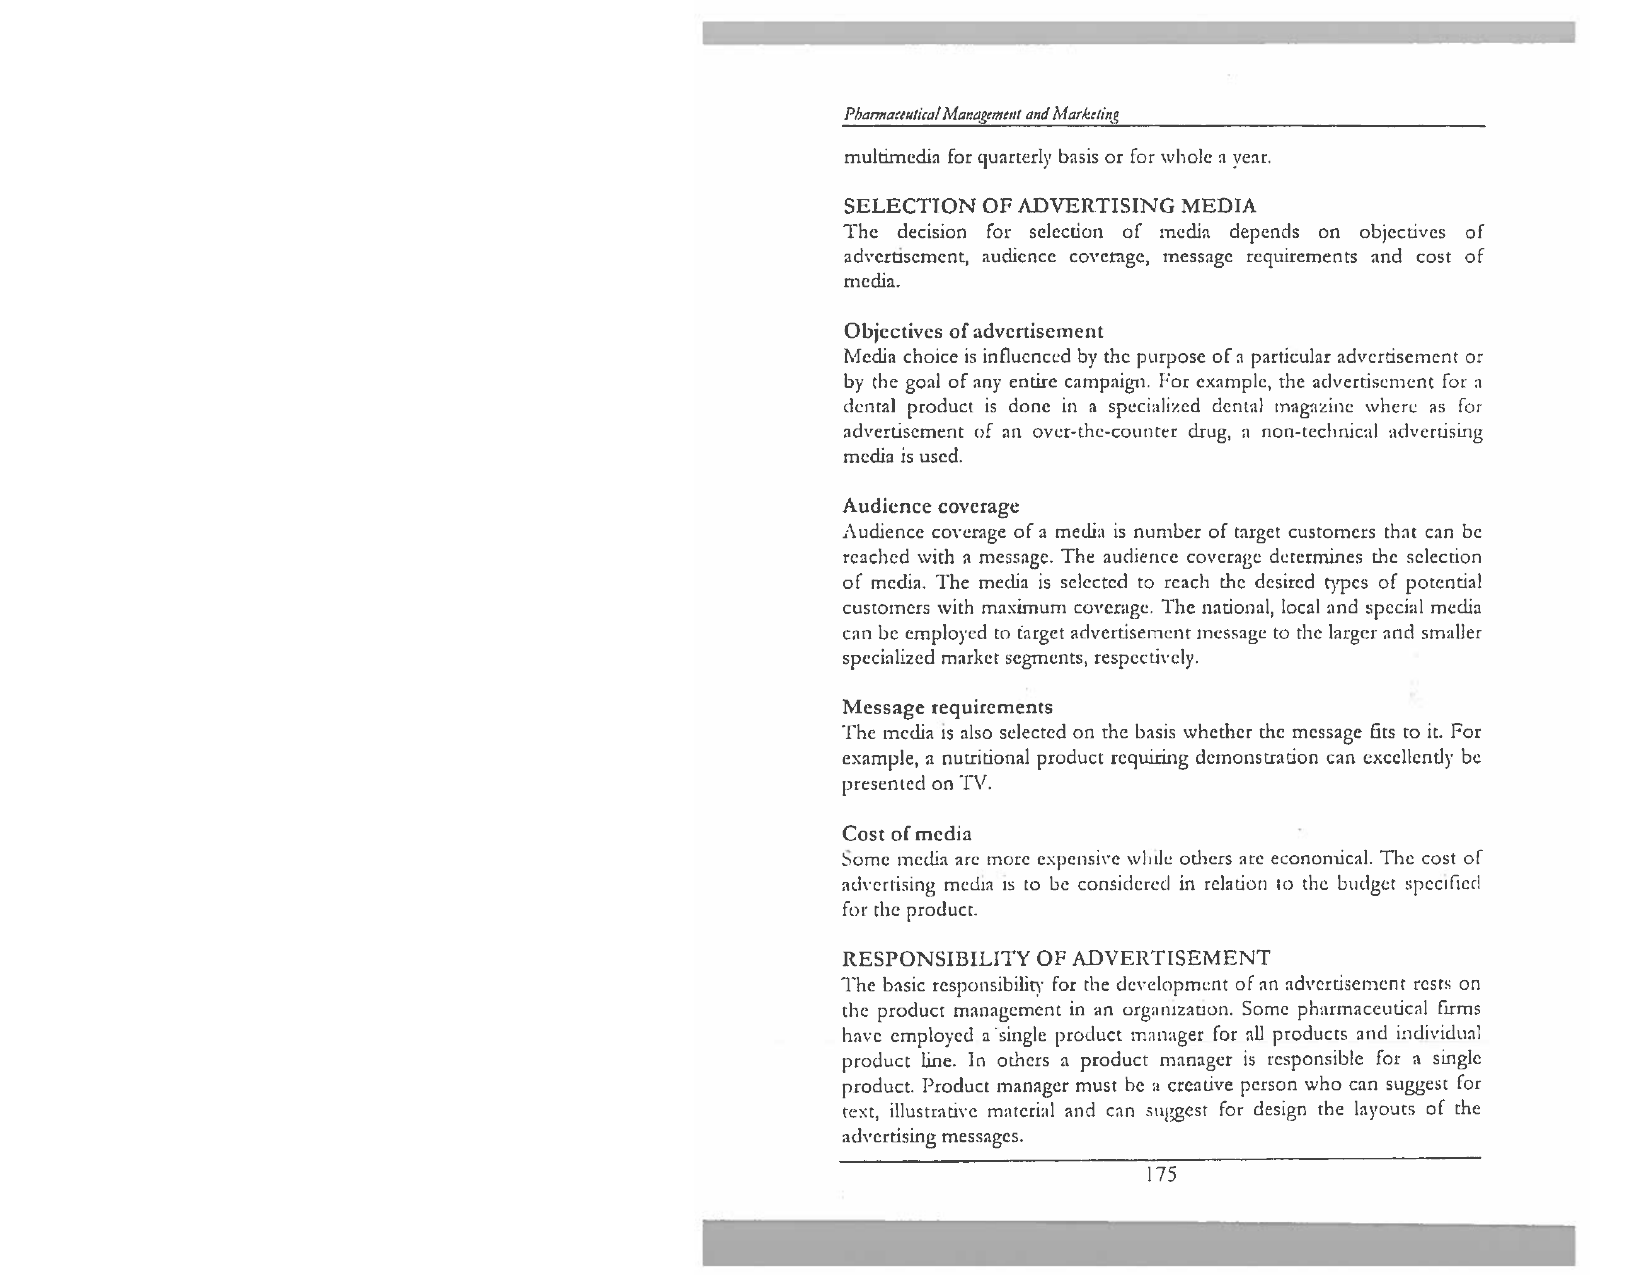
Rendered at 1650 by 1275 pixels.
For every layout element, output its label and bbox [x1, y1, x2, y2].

picture [694, 0, 1590, 1275]
